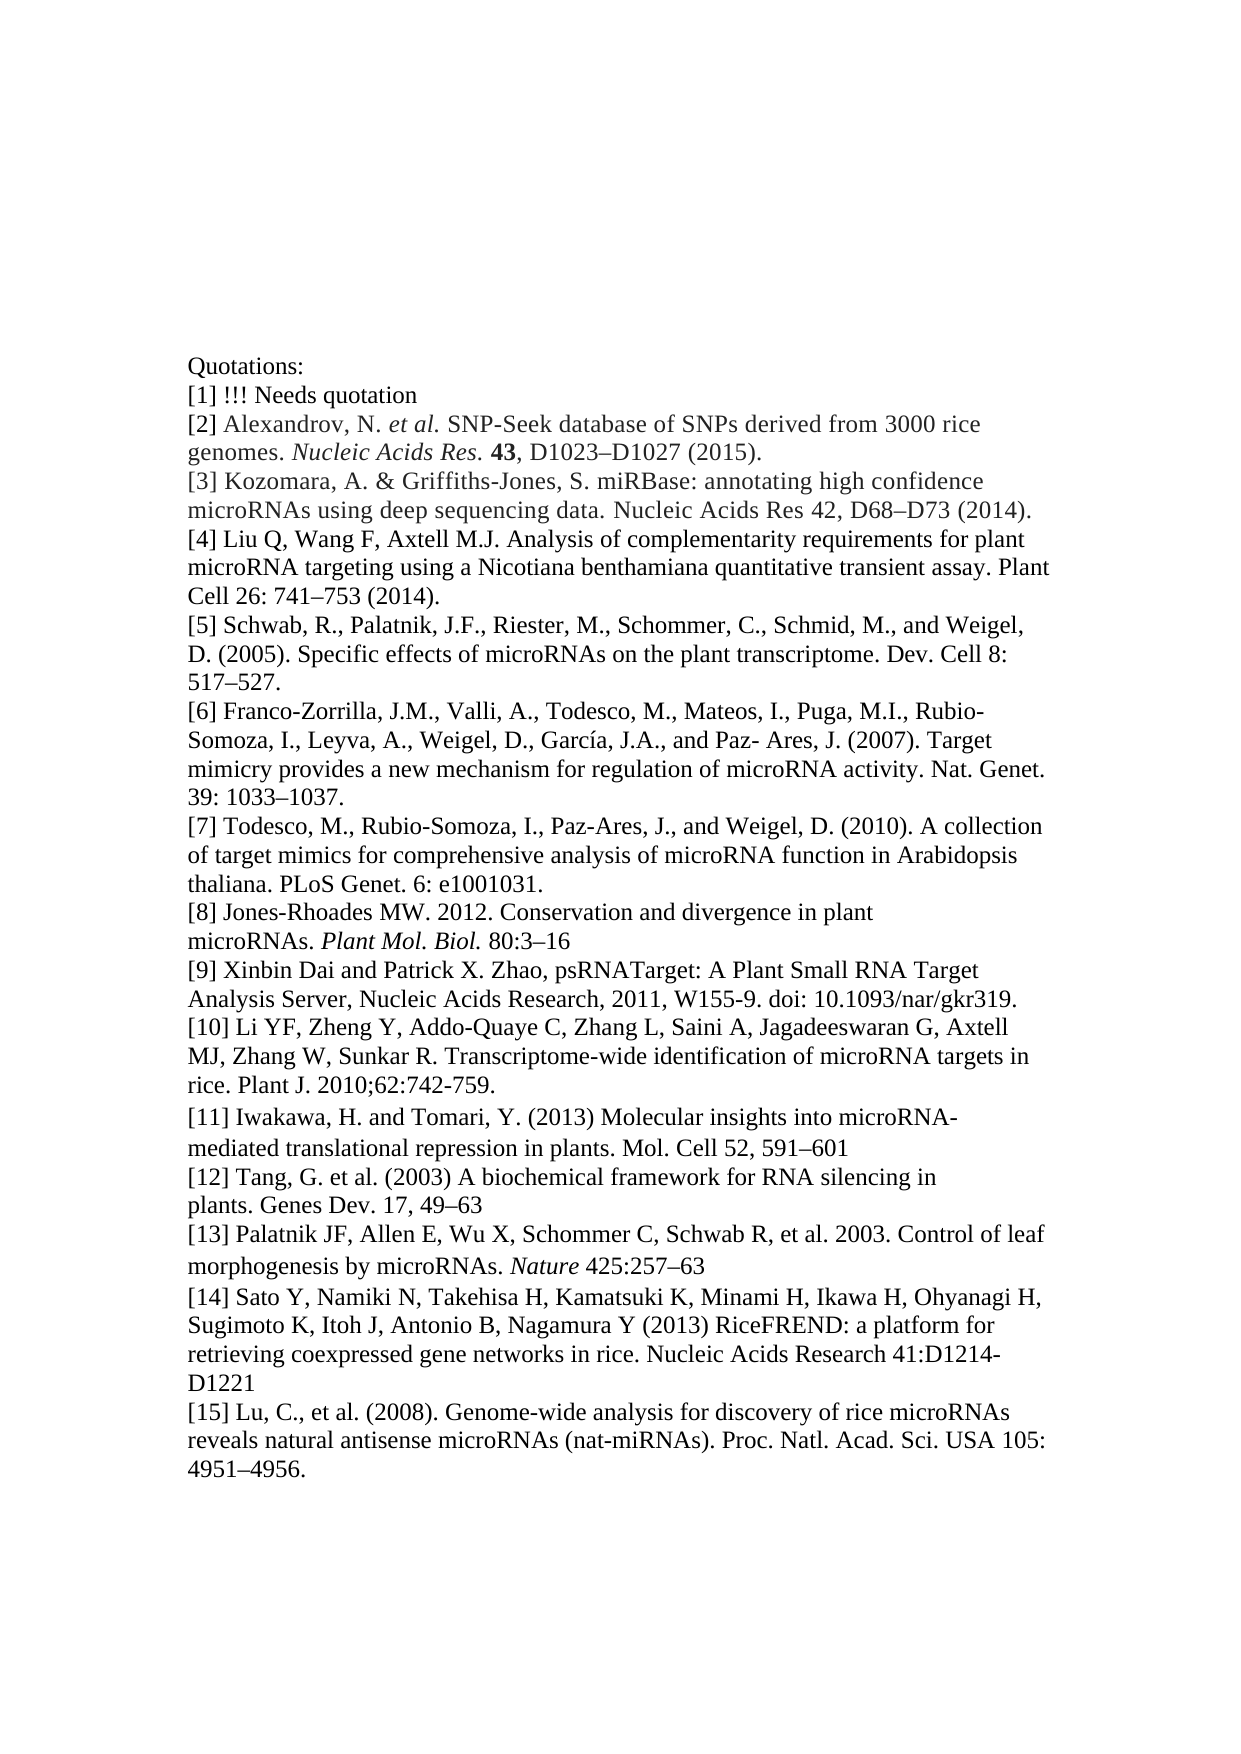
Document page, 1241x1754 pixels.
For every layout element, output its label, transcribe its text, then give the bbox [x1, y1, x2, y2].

text Quotations: [187, 351, 1053, 380]
text [6] Franco-Zorrilla, J.M., Valli, A., Todesco, M., Mateos, I., Puga, M.I., Rubio-Somoza, I., Leyva, A., Weigel, D., García, J.A., and Paz- Ares, J. (2007). Target mimicry provides a new mechanism for regulation of microRNA activity. Nat. Genet. 39: 1033–1037. [187, 696, 1053, 811]
text [12] Tang, G. et al. (2003) A biochemical framework for RNA silencing in [187, 1162, 1053, 1190]
text [13] Palatnik JF, Allen E, Wu X, Schommer C, Schwab R, et al. 2003. Control of leaf morphogenesis by microRNAs. Nature 425:257–63 [187, 1219, 1053, 1282]
text [5] Schwab, R., Palatnik, J.F., Riester, M., Schommer, C., Schmid, M., and Weigel, D. (2005). Specific effects of microRNAs on the plant transcriptome. Dev. Cell 8: 517–527. [187, 610, 1053, 696]
text [10] Li YF, Zheng Y, Addo-Quaye C, Zhang L, Saini A, Jagadeeswaran G, Axtell MJ, Zhang W, Sunkar R. Transcriptome-wide identification of microRNA targets in rice. Plant J. 2010;62:742-759. [187, 1012, 1053, 1099]
text [9] Xinbin Dai and Patrick X. Zhao, psRNATarget: A Plant Small RNA Target Analysis Server, Nucleic Acids Research, 2011, W155-9. doi: 10.1093/nar/gkr319. [187, 955, 1053, 1012]
text [14] Sato Y, Namiki N, Takehisa H, Kamatsuki K, Minami H, Ikawa H, Ohyanagi H, Sugimoto K, Itoh J, Antonio B, Nagamura Y (2013) RiceFREND: a platform for retrieving coexpressed gene networks in rice. Nucleic Acids Research 41:D1214-D1221 [187, 1282, 1053, 1397]
text [7] Todesco, M., Rubio-Somoza, I., Paz-Ares, J., and Weigel, D. (2010). A collection of target mimics for comprehensive analysis of microRNA function in Arabidopsis thaliana. PLoS Genet. 6: e1001031. [187, 811, 1053, 897]
text plants. Genes Dev. 17, 49–63 [187, 1190, 1053, 1219]
text [8] Jones-Rhoades MW. 2012. Conservation and divergence in plant microRNAs. Plant Mol. Biol. 80:3–16 [187, 897, 1053, 955]
text [11] Iwakawa, H. and Tomari, Y. (2013) Molecular insights into microRNA- mediated translational repression in plants. Mol. Cell 52, 591–601 [187, 1099, 1053, 1162]
text [2] Alexandrov, N. et al. SNP-Seek database of SNPs derived from 3000 rice genomes. Nucleic Acids Res. 43, D1023–D1027 (2015). [187, 409, 1053, 466]
text [4] Liu Q, Wang F, Axtell M.J. Analysis of complementarity requirements for plant microRNA targeting using a Nicotiana benthamiana quantitative transient assay. Plant Cell 26: 741–753 (2014). [187, 524, 1053, 610]
text [15] Lu, C., et al. (2008). Genome-wide analysis for discovery of rice microRNAs reveals natural antisense microRNAs (nat-miRNAs). Proc. Natl. Acad. Sci. USA 105: 4951–4956. [187, 1397, 1053, 1483]
text [1] !!! Needs quotation [187, 380, 1053, 409]
